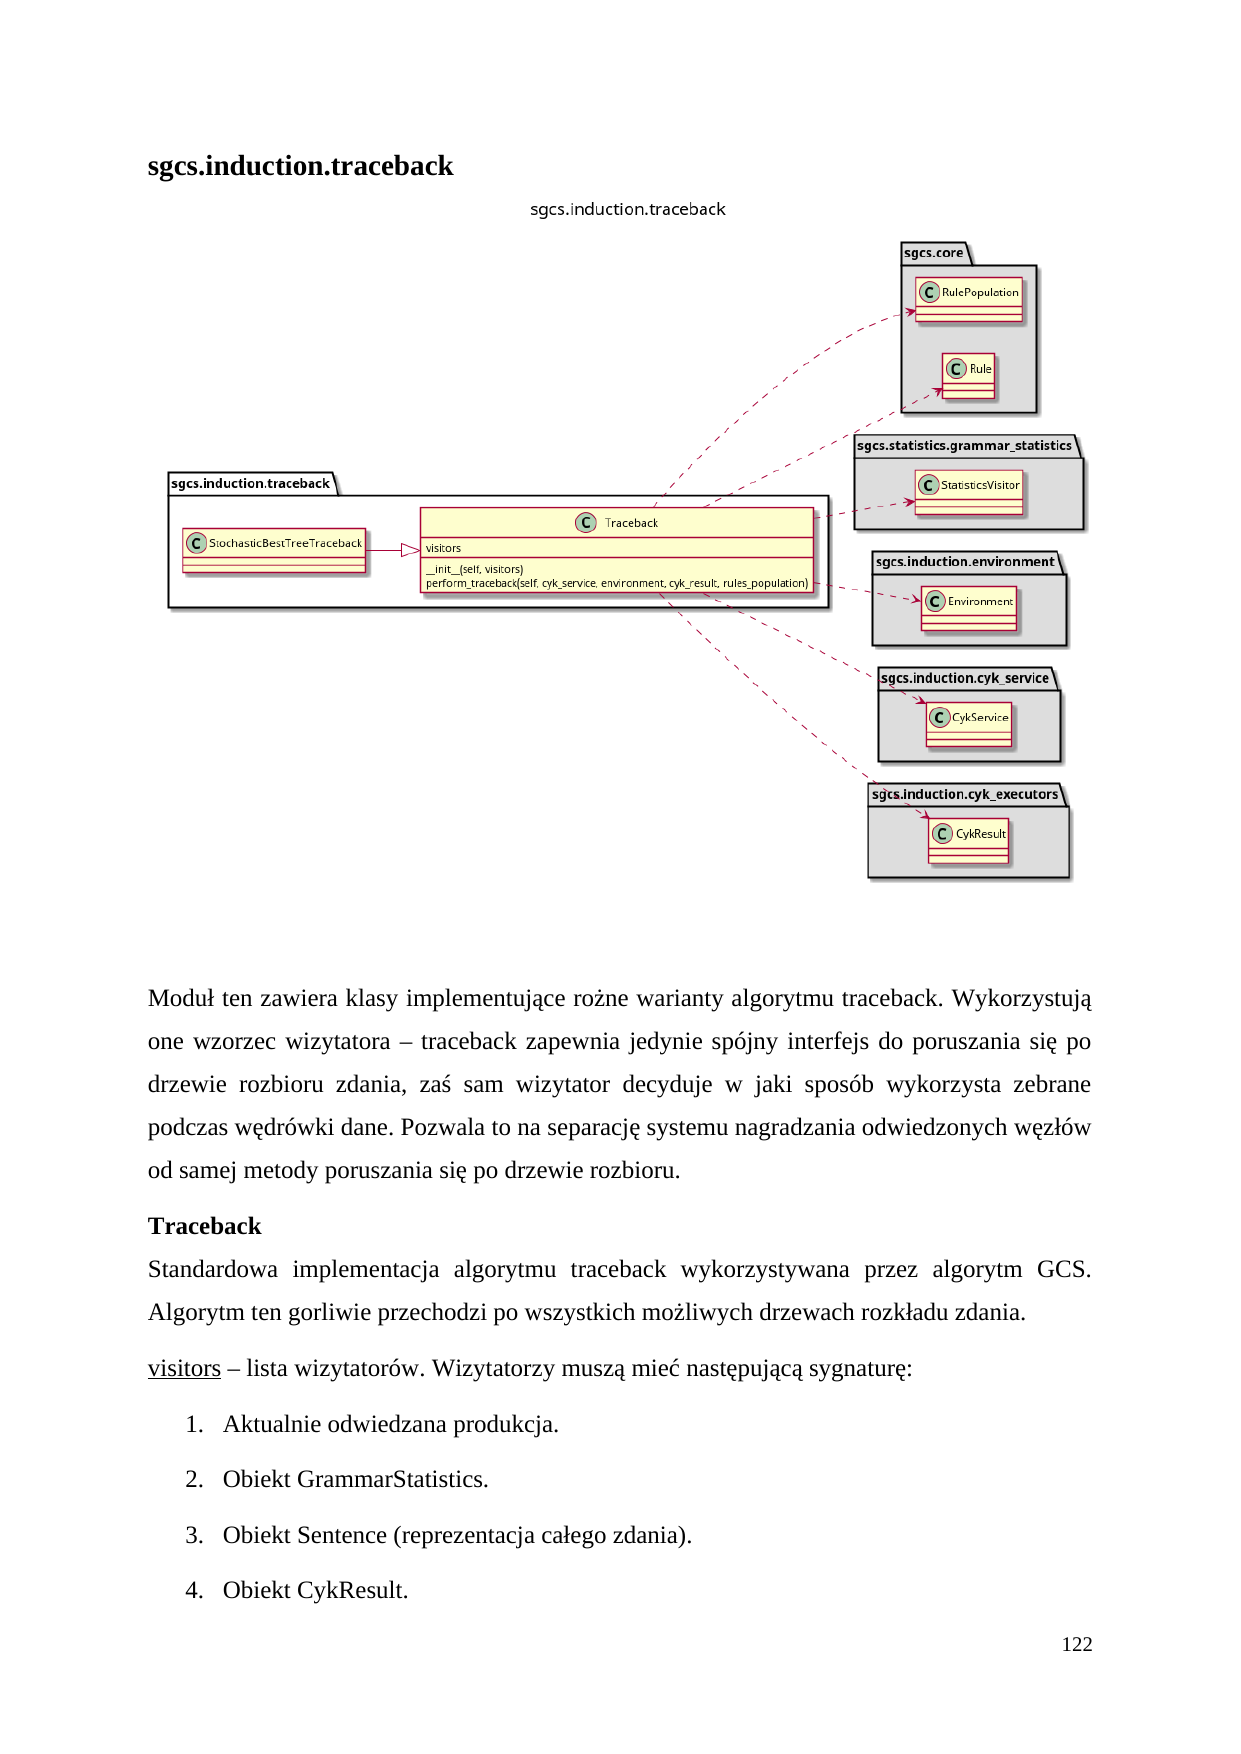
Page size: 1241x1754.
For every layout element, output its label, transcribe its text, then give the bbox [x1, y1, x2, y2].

text visitors – lista wizytatorów. Wizytatorzy muszą mieć następującą sygnaturę: [148, 1353, 1093, 1382]
text Traceback [148, 1211, 1093, 1240]
list Obiekt GrammarStatistics. [185, 1464, 1093, 1493]
text Moduł ten zawiera klasy implementujące rożne warianty algorytmu traceback. Wykorzystują one wzorzec wizytatora – traceback zapewnia jedynie spójny interfejs do poruszania się po drzewie rozbioru zdania, zaś sam wizytator decyduje w jaki sposób wykorzysta zebrane podczas wędrówki dane. Pozwala to na separację systemu nagradzania odwiedzonych węzłów od samej metody poruszania się po drzewie rozbioru. [148, 983, 1093, 1184]
list Obiekt CykResult. [185, 1576, 1093, 1604]
picture [147, 197, 1093, 887]
text sgcs.induction.traceback [148, 148, 1093, 181]
list Obiekt Sentence (reprezentacja całego zdania). [185, 1520, 1093, 1549]
text Standardowa implementacja algorytmu traceback wykorzystywana przez algorytm GCS. Algorytm ten gorliwie przechodzi po wszystkich możliwych drzewach rozkładu zdania. [148, 1254, 1093, 1326]
list Aktualnie odwiedzana produkcja. [185, 1409, 1093, 1437]
